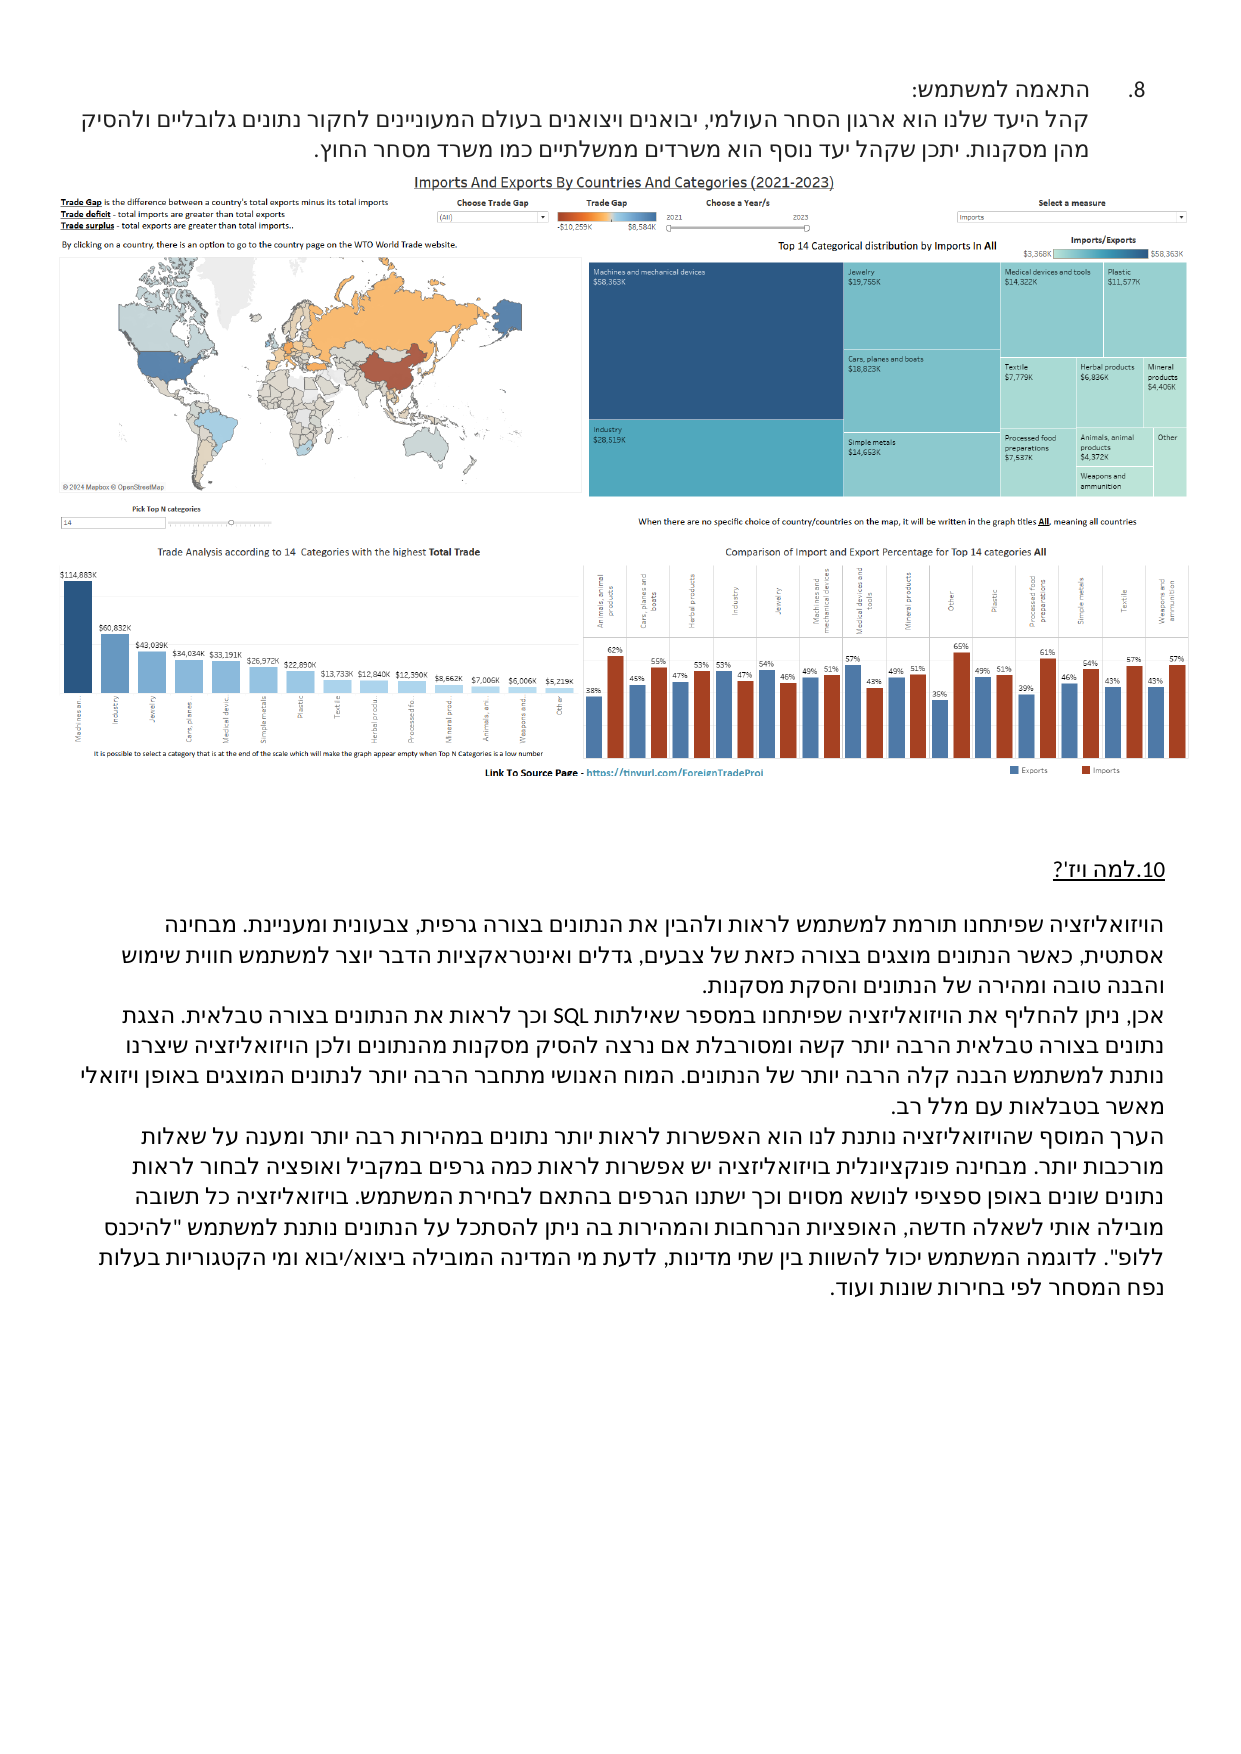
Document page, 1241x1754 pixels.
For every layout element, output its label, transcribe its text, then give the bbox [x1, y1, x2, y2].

text הויזואליזציה שפיתחנו תורמת למשתמש לראות ולהבין את הנתונים בצורה גרפית, צבעונית ומעניינת. מבחינה אסתטית, כאשר הנתונים מוצגים בצורה כזאת של צבעים, גדלים ואינטראקציות הדבר יוצר למשתמש חווית שימוש והבנה טובה ומהירה של הנתונים והסקת מסקנות. אכן, ניתן להחליף את הויזואליזציה שפיתחנו במספר שאילתות SQL וכך לראות את הנתונים בצורה טבלאית. הצגת נתונים בצורה טבלאית הרבה יותר קשה ומסורבלת אם נרצה להסיק מסקנות מהנתונים ולכן הויזואליזציה שיצרנו נותנת למשתמש הבנה קלה הרבה יותר של הנתונים. המוח האנושי מתחבר הרבה יותר לנתונים המוצגים באופן ויזואלי מאשר בטבלאות עם מלל רב. הערך המוסף שהויזואליזציה נותנת לנו הוא האפשרות לראות יותר נתונים במהירות רבה יותר ומענה על שאלות מורכבות יותר. מבחינה פונקציונלית בויזואליזציה יש אפשרות לראות כמה גרפים במקביל ואופציה לבחור לראות נתונים שונים באופן ספציפי לנושא מסוים וכך ישתנו הגרפים בהתאם לבחירת המשתמש. בויזואליזציה כל תשובה מובילה אותי לשאלה חדשה, האופציות הנרחבות והמהירות בה ניתן להסתכל על הנתונים נותנת למשתמש "להיכנס ללופ". לדוגמה המשתמש יכול להשוות בין שתי מדינות, לדעת מי המדינה המובילה ביצוא/יבוא ומי הקטגוריות בעלות נפח המסחר לפי בחירות שונות ועוד. [75, 911, 1165, 1301]
list התאמה למשתמש: קהל היעד שלנו הוא ארגון הסחר העולמי, יבואנים ויצואנים בעולם המעוניינים לחקור נתונים גלובליים ולהסיק מהן מסקנות. יתכן שקהל יעד נוסף הוא משרדים ממשלתיים כמו משרד מסחר החוץ. [75, 75, 1128, 163]
text 10.למה ויז'? [75, 775, 1165, 883]
picture [52, 168, 1190, 775]
